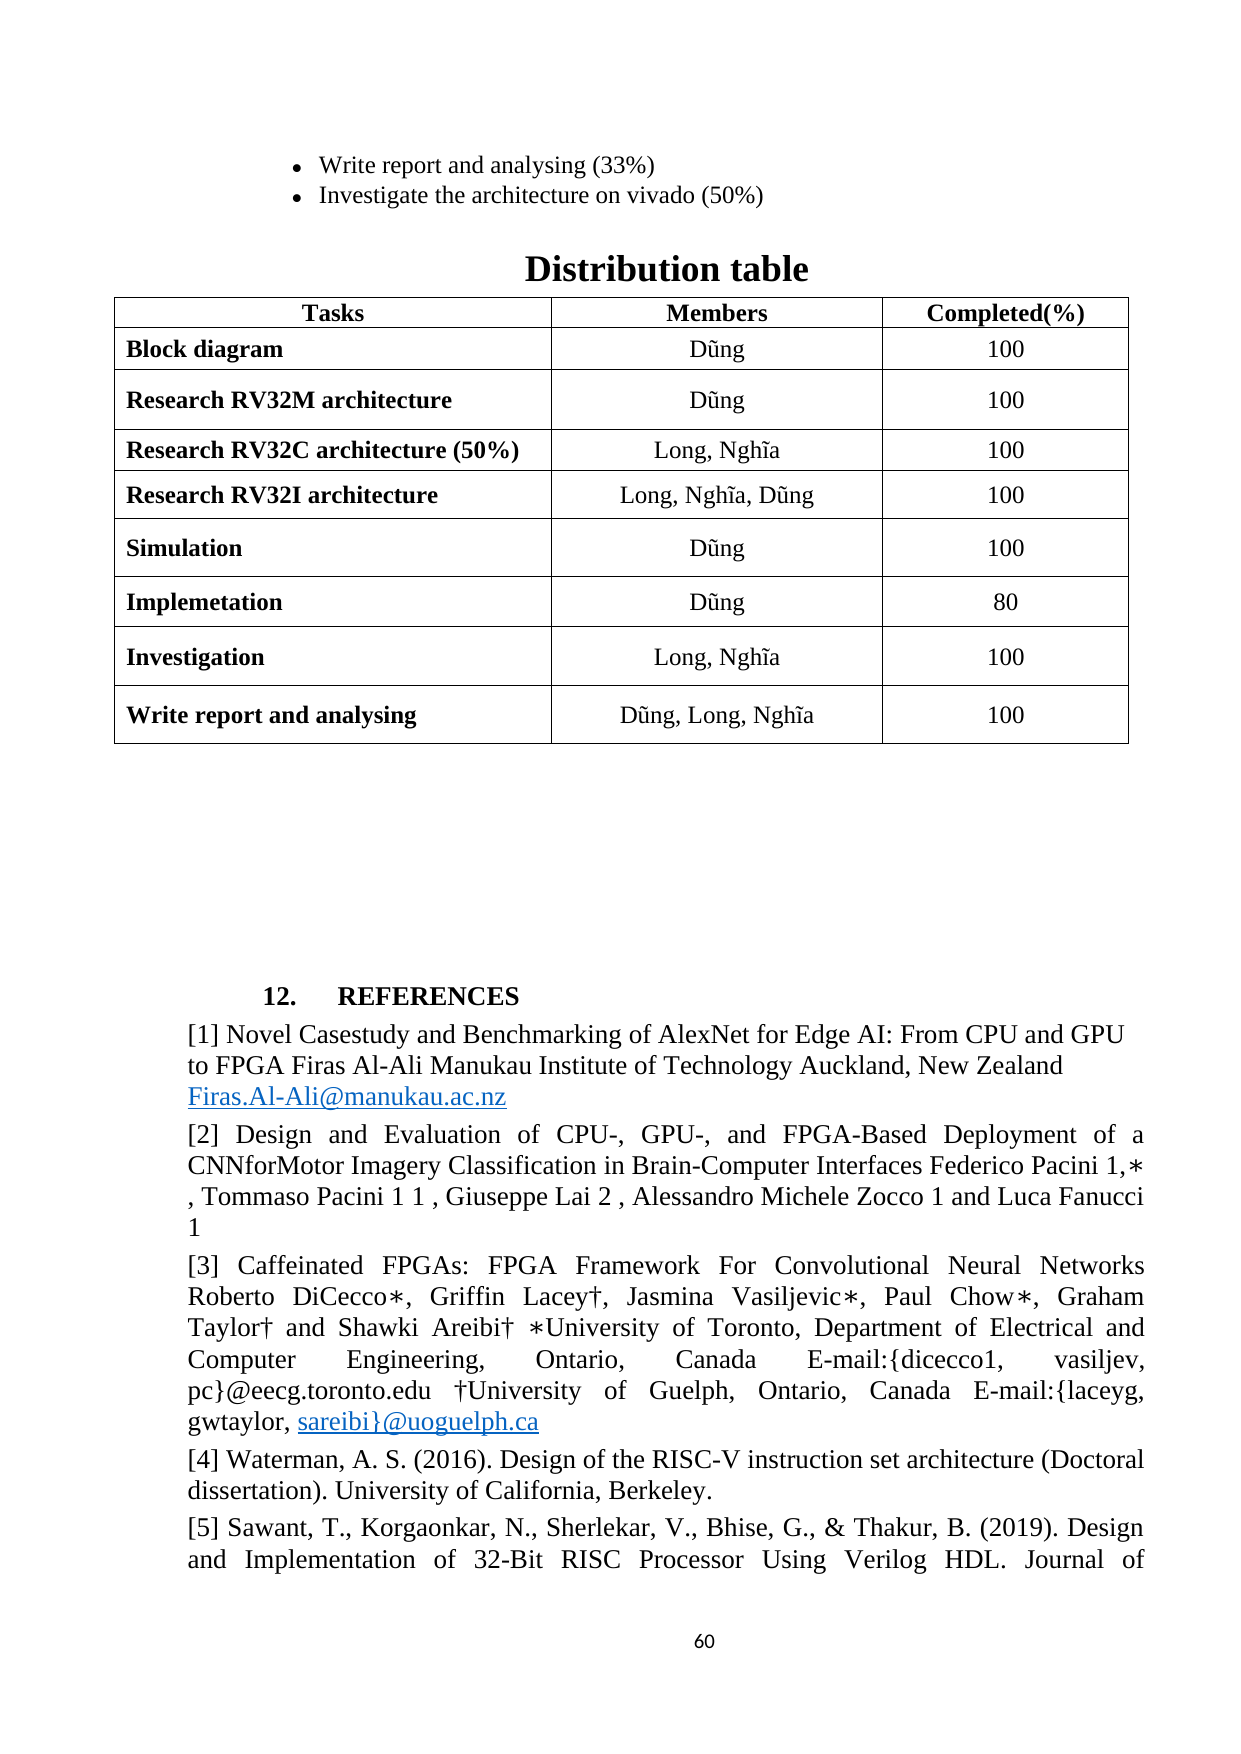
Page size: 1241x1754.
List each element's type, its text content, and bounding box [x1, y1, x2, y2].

table_cell Simulation [115, 519, 551, 576]
subtitle [2] Design and Evaluation of CPU-, GPU-, and FPGA-Based Deployment of a CNNforMotor Imagery Classification in Brain-Computer Interfaces Federico Pacini 1,∗ , Tommaso Pacini 1 1 , Giuseppe Lai 2 , Alessandro Michele Zocco 1 and Luca Fanucci 1 [187, 1118, 1146, 1243]
table_cell 100 [883, 519, 1128, 576]
table_header Members [552, 298, 882, 327]
table_cell 100 [883, 471, 1128, 518]
subtitle [1] Novel Casestudy and Benchmarking of AlexNet for Edge AI: From CPU and GPU to FPGA Firas Al-Ali Manukau Institute of Technology Auckland, New Zealand Firas.Al-Ali@manukau.ac.nz [187, 1018, 1146, 1112]
list Write report and analysing (33%) [271, 150, 1146, 179]
table_cell 100 [883, 627, 1128, 685]
table_cell 100 [883, 370, 1128, 428]
table_cell Research RV32C architecture (50%) [115, 430, 551, 469]
table_cell Dũng [552, 328, 882, 369]
table_cell Dũng [552, 370, 882, 428]
subtitle REFERENCES [262, 980, 1146, 1012]
table_cell 100 [883, 430, 1128, 469]
table_cell Long, Nghĩa [552, 627, 882, 685]
text Distribution table [187, 246, 1146, 289]
table_cell Implemetation [115, 577, 551, 626]
table_cell Long, Nghĩa, Dũng [552, 471, 882, 518]
table_cell Investigation [115, 627, 551, 685]
table_cell 100 [883, 328, 1128, 369]
table_cell Dũng, Long, Nghĩa [552, 686, 882, 743]
subtitle [3] Caffeinated FPGAs: FPGA Framework For Convolutional Neural Networks Roberto DiCecco∗, Griffin Lacey†, Jasmina Vasiljevic∗, Paul Chow∗, Graham Taylor† and Shawki Areibi† ∗University of Toronto, Department of Electrical and Computer Engineering, Ontario, Canada E-mail:{dicecco1, vasiljev, pc}@eecg.toronto.edu †University of Guelph, Ontario, Canada E-mail:{laceyg, gwtaylor, sareibi}@uoguelph.ca [187, 1249, 1146, 1436]
table_cell Research RV32M architecture [115, 370, 551, 428]
table_cell Long, Nghĩa [552, 430, 882, 469]
table_cell Write report and analysing [115, 686, 551, 743]
table_header Tasks [115, 298, 551, 327]
table_cell Dũng [552, 519, 882, 576]
table_cell Research RV32I architecture [115, 471, 551, 518]
table_cell 100 [883, 686, 1128, 743]
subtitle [187, 1512, 1146, 1574]
table_header Completed(%) [883, 298, 1128, 327]
table_cell 80 [883, 577, 1128, 626]
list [271, 180, 1146, 209]
subtitle [4] Waterman, A. S. (2016). Design of the RISC-V instruction set architecture (Doctoral dissertation). University of California, Berkeley. [187, 1443, 1146, 1505]
table_cell Dũng [552, 577, 882, 626]
table_cell Block diagram [115, 328, 551, 369]
